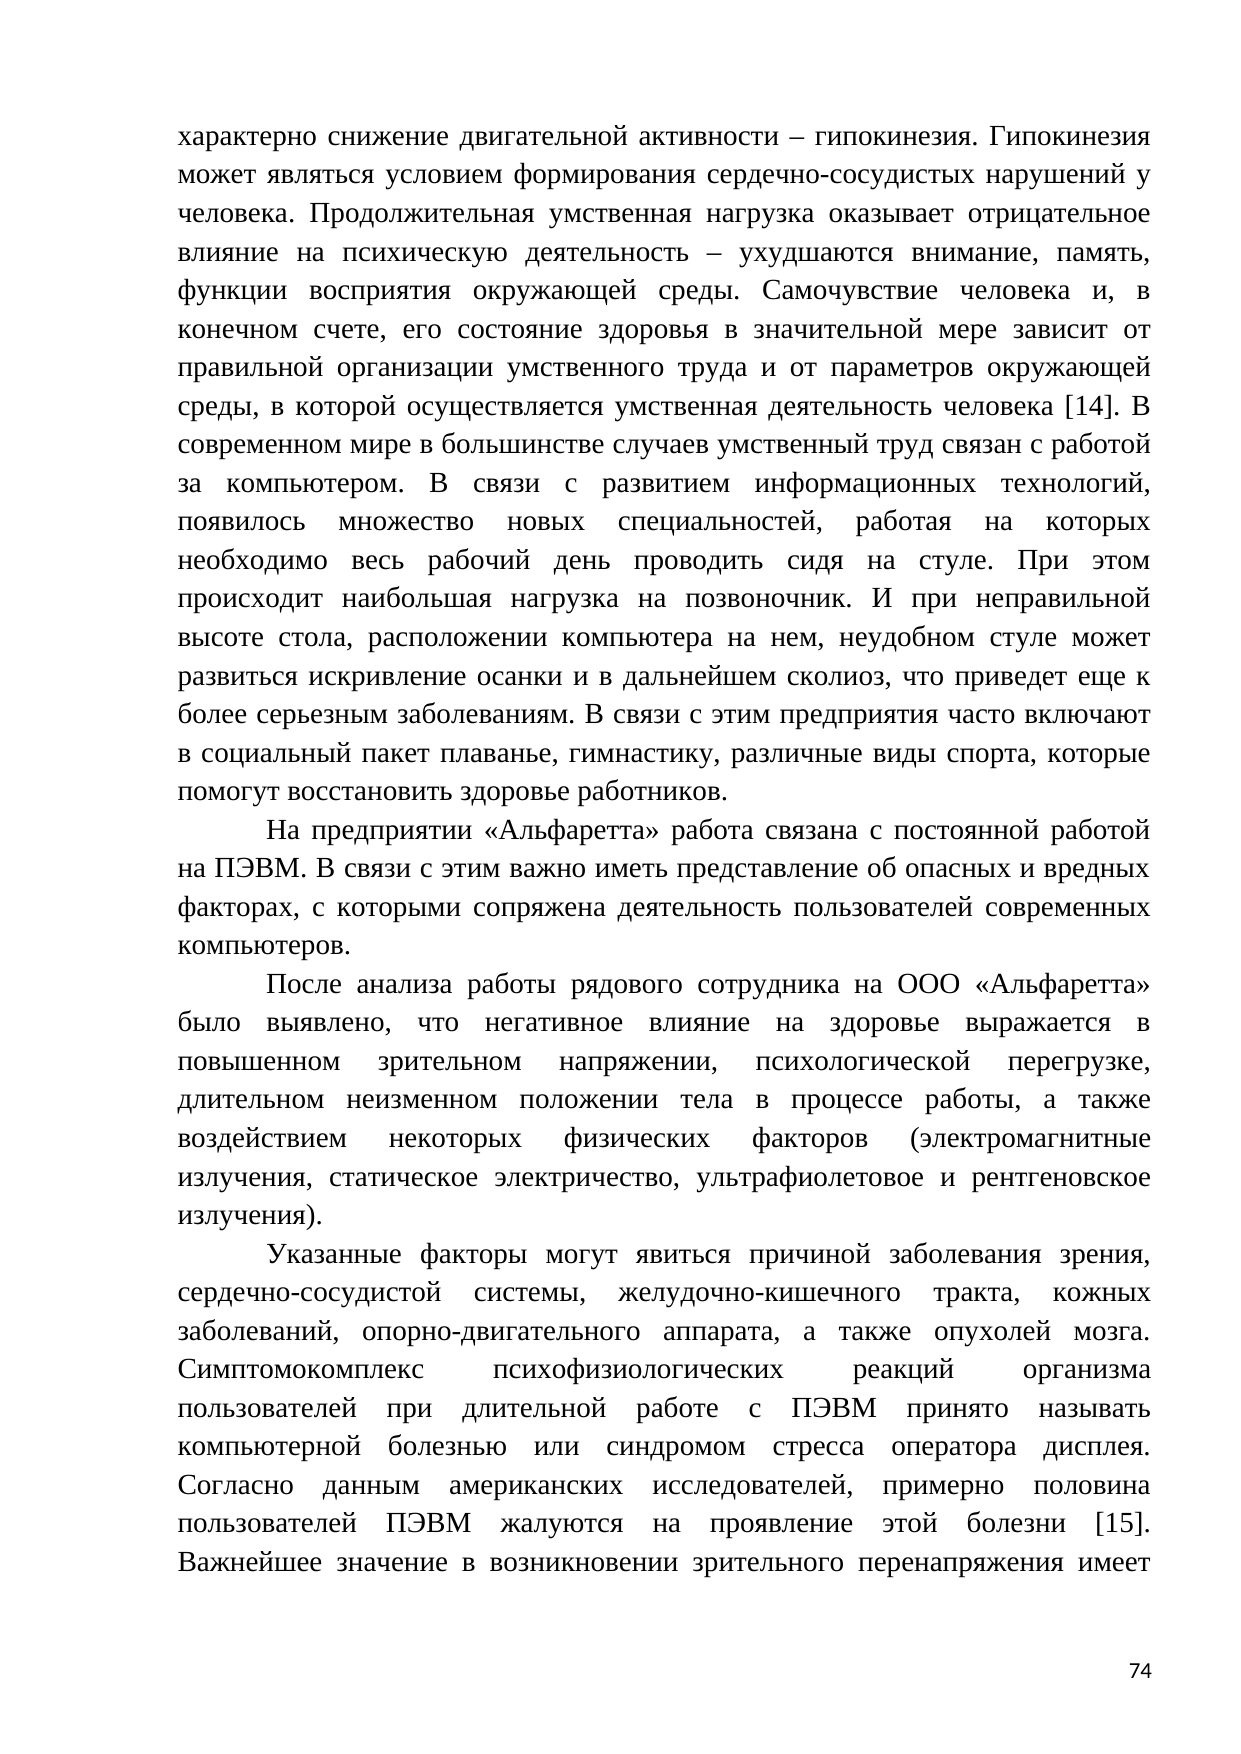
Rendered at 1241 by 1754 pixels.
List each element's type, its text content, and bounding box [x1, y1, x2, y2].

text После анализа работы рядового сотрудника на ООО «Альфаретта» было выявлено, что негативное влияние на здоровье выражается в повышенном зрительном напряжении, психологической перегрузке, длительном неизменном положении тела в процессе работы, а также воздействием некоторых физических факторов (электромагнитные излучения, статическое электричество, ультрафиолетовое и рентгеновское излучения). [177, 966, 1152, 1231]
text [177, 1236, 1152, 1578]
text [177, 118, 1152, 807]
text На предприятии «Альфаретта» работа связана с постоянной работой на ПЭВМ. В связи с этим важно иметь представление об опасных и вредных факторах, с которыми сопряжена деятельность пользователей современных компьютеров. [177, 812, 1152, 961]
